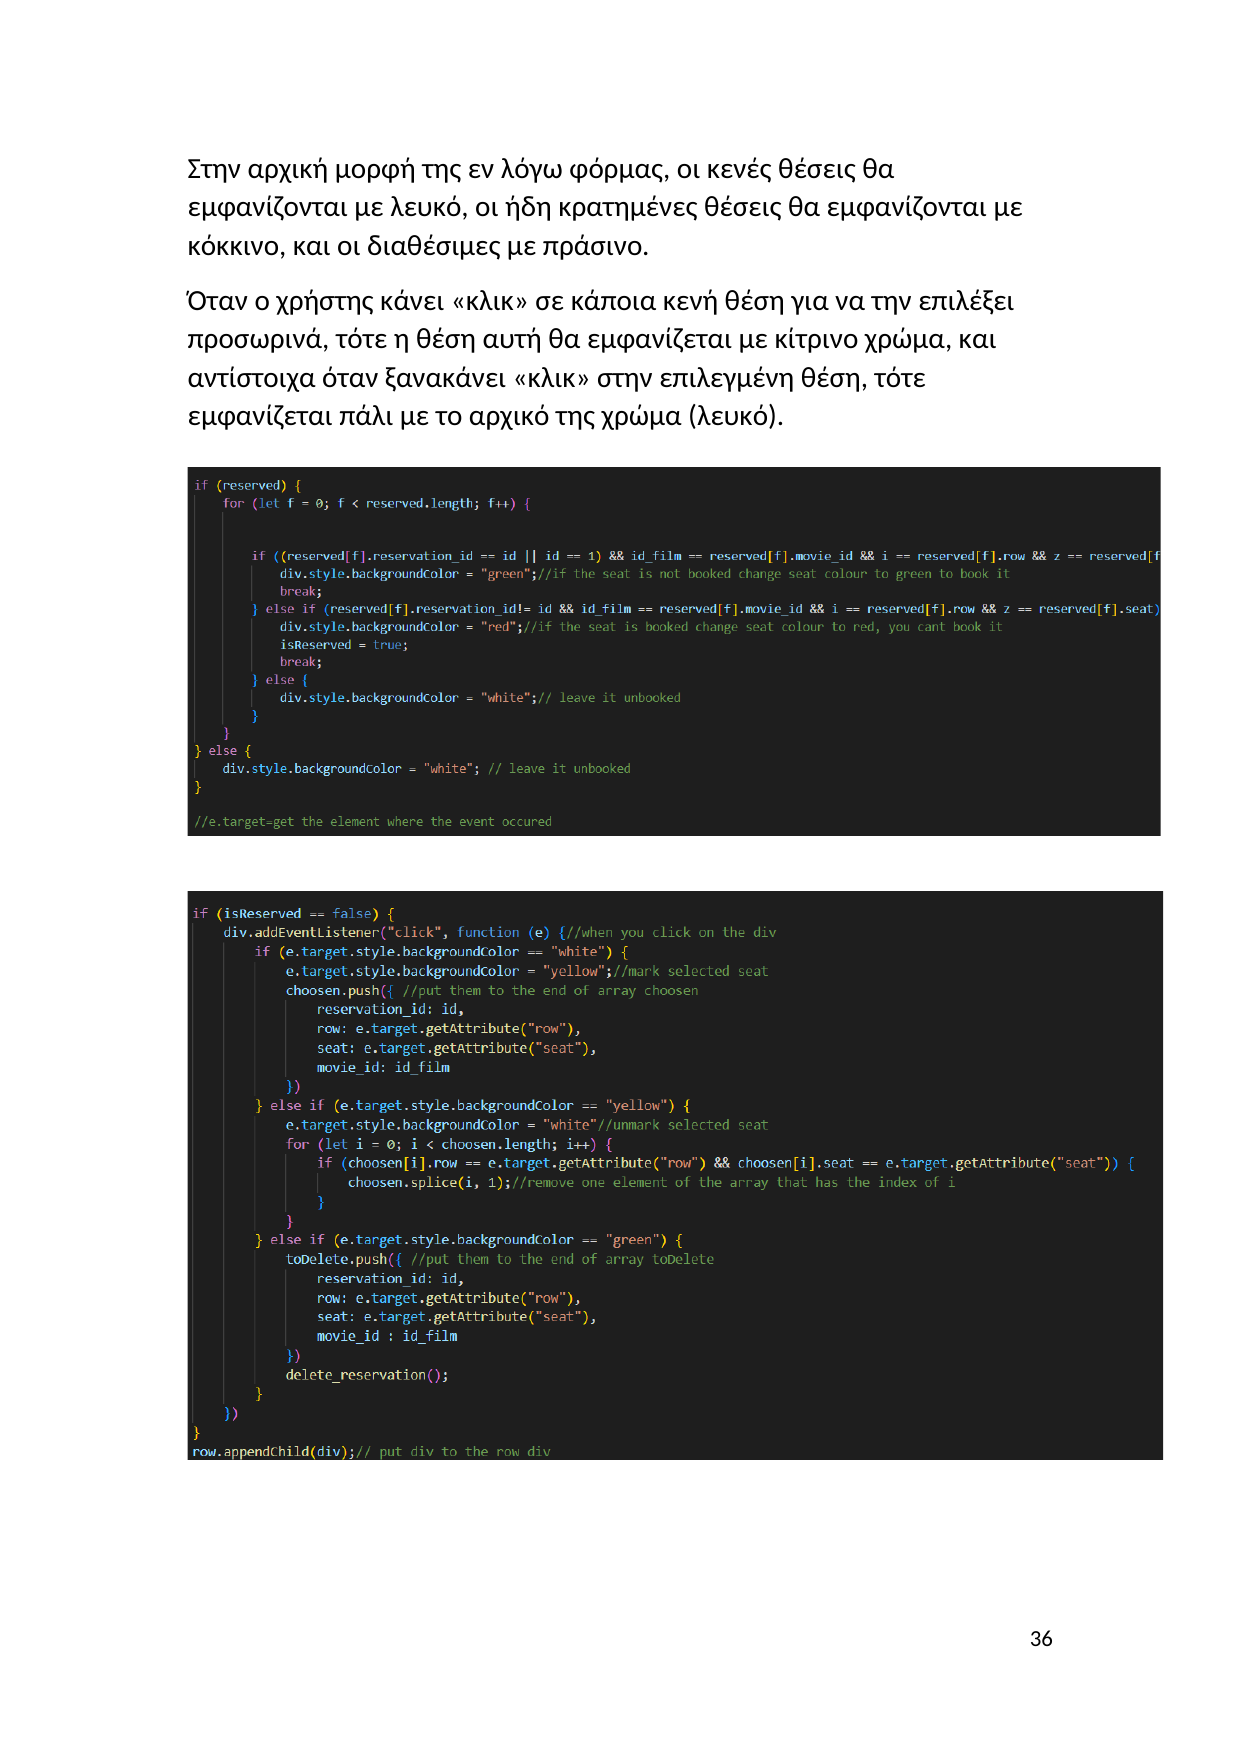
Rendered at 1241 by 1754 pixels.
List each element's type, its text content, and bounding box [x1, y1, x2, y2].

text Όταν ο χρήστης κάνει «κλικ» σε κάποια κενή θέση για να την επιλέξει προσωρινά, τότε η θέση αυτή θα εμφανίζεται με κίτρινο χρώμα, και αντίστοιχα όταν ξανακάνει «κλικ» στην επιλεγμένη θέση, τότε εμφανίζεται πάλι με το αρχικό της χρώμα (λευκό). [187, 282, 1053, 433]
text Στην αρχική μορφή της εν λόγω φόρμας, οι κενές θέσεις θα εμφανίζονται με λευκό, οι ήδη κρατημένες θέσεις θα εμφανίζονται με κόκκινο, και οι διαθέσιμες με πράσινο. [187, 150, 1053, 262]
picture [187, 467, 1161, 836]
picture [187, 891, 1164, 1460]
